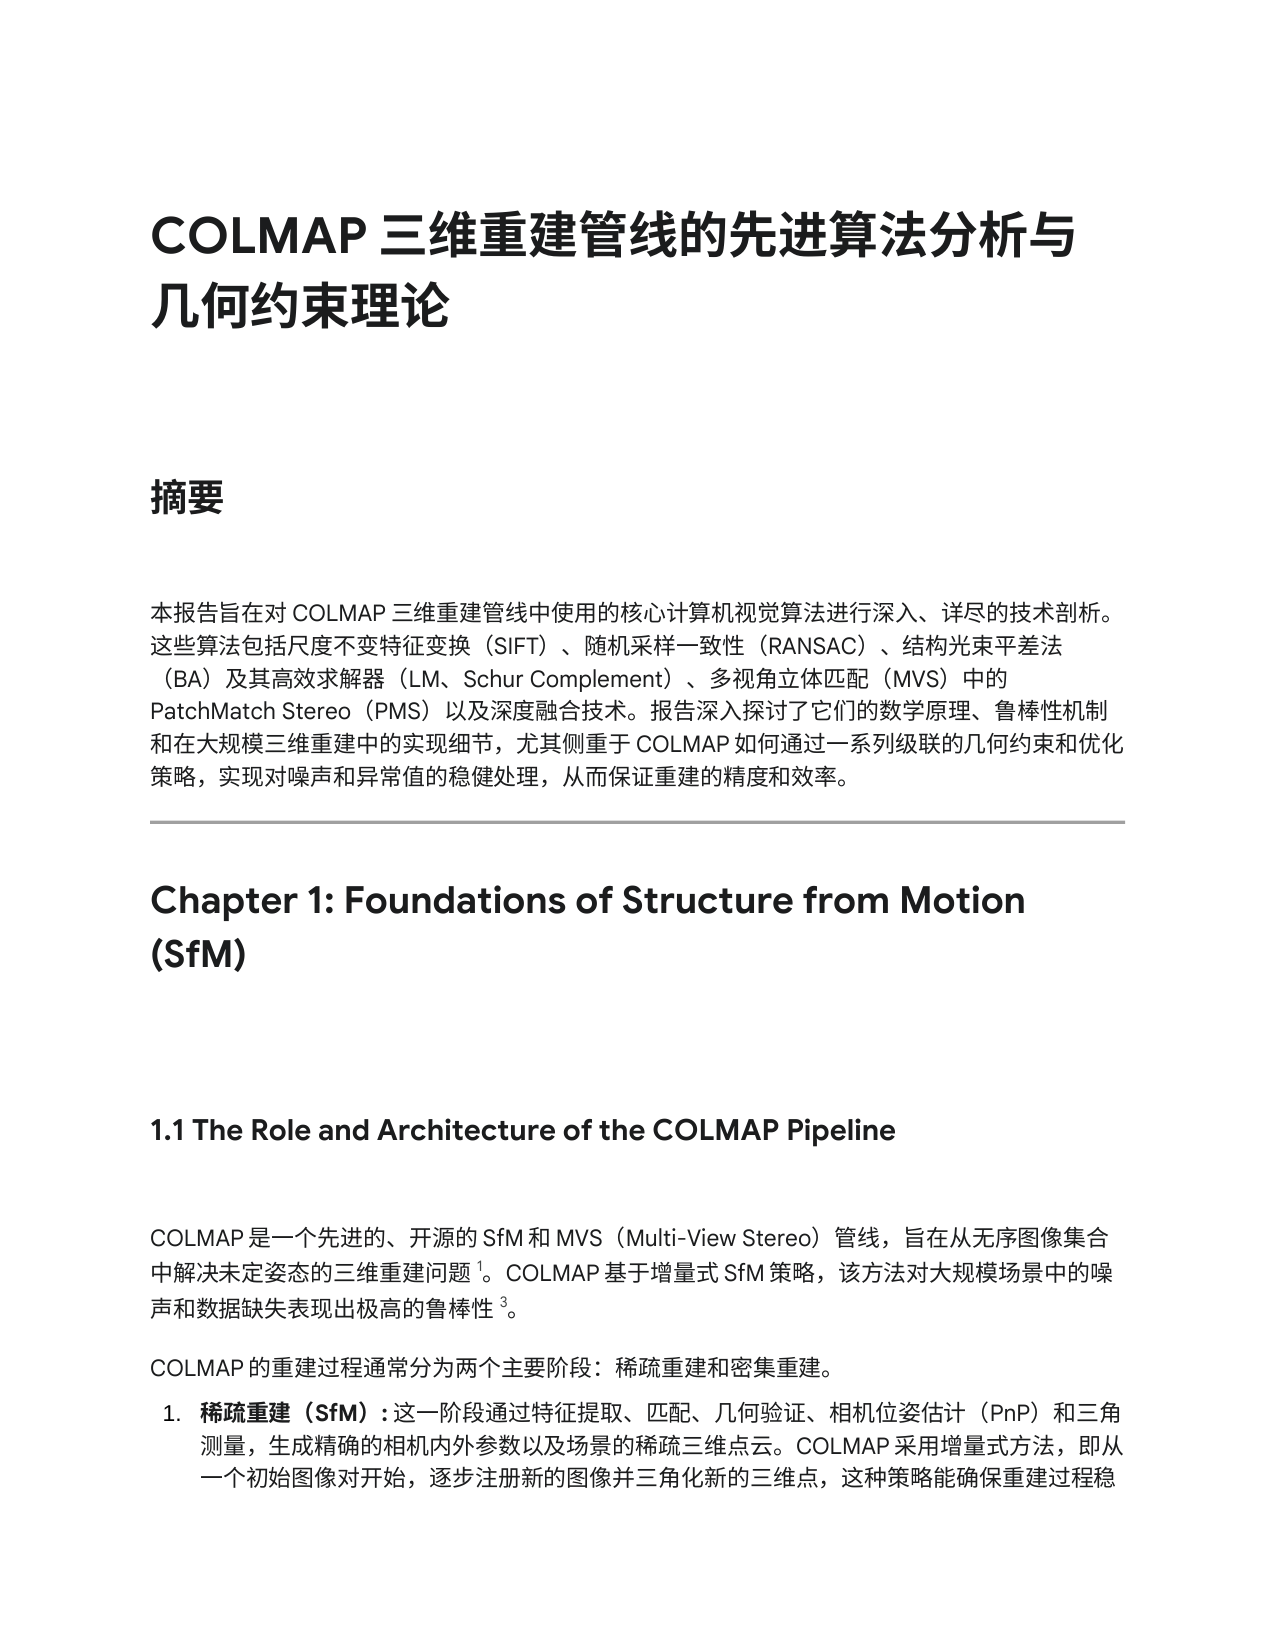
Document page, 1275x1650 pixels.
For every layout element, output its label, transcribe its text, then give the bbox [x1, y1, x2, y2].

subtitle COLMAP三维重建管线的先进算法分析与几何约束理论 [150, 205, 1125, 339]
subtitle 1.1 The Role and Architecture of the COLMAP Pipeline [150, 1112, 1125, 1149]
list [162, 1399, 1125, 1493]
text COLMAP的重建过程通常分为两个主要阶段：稀疏重建和密集重建。 [150, 1354, 1125, 1383]
text COLMAP是一个先进的、开源的SfM和MVS（Multi-View Stereo）管线，旨在从无序图像集合中解决未定姿态的三维重建问题 1。COLMAP基于增量式SfM策略，该方法对大规模场景中的噪声和数据缺失表现出极高的鲁棒性 3。 [150, 1224, 1125, 1324]
text 本报告旨在对COLMAP三维重建管线中使用的核心计算机视觉算法进行深入、详尽的技术剖析。这些算法包括尺度不变特征变换（SIFT）、随机采样一致性（RANSAC）、结构光束平差法（BA）及其高效求解器（LM、Schur Complement）、多视角立体匹配（MVS）中的PatchMatch Stereo（PMS）以及深度融合技术。报告深入探讨了它们的数学原理、鲁棒性机制和在大规模三维重建中的实现细节，尤其侧重于COLMAP如何通过一系列级联的几何约束和优化策略，实现对噪声和异常值的稳健处理，从而保证重建的精度和效率。 [150, 599, 1125, 792]
subtitle Chapter 1: Foundations of Structure from Motion (SfM) [150, 877, 1125, 978]
subtitle 摘要 [150, 476, 1125, 523]
